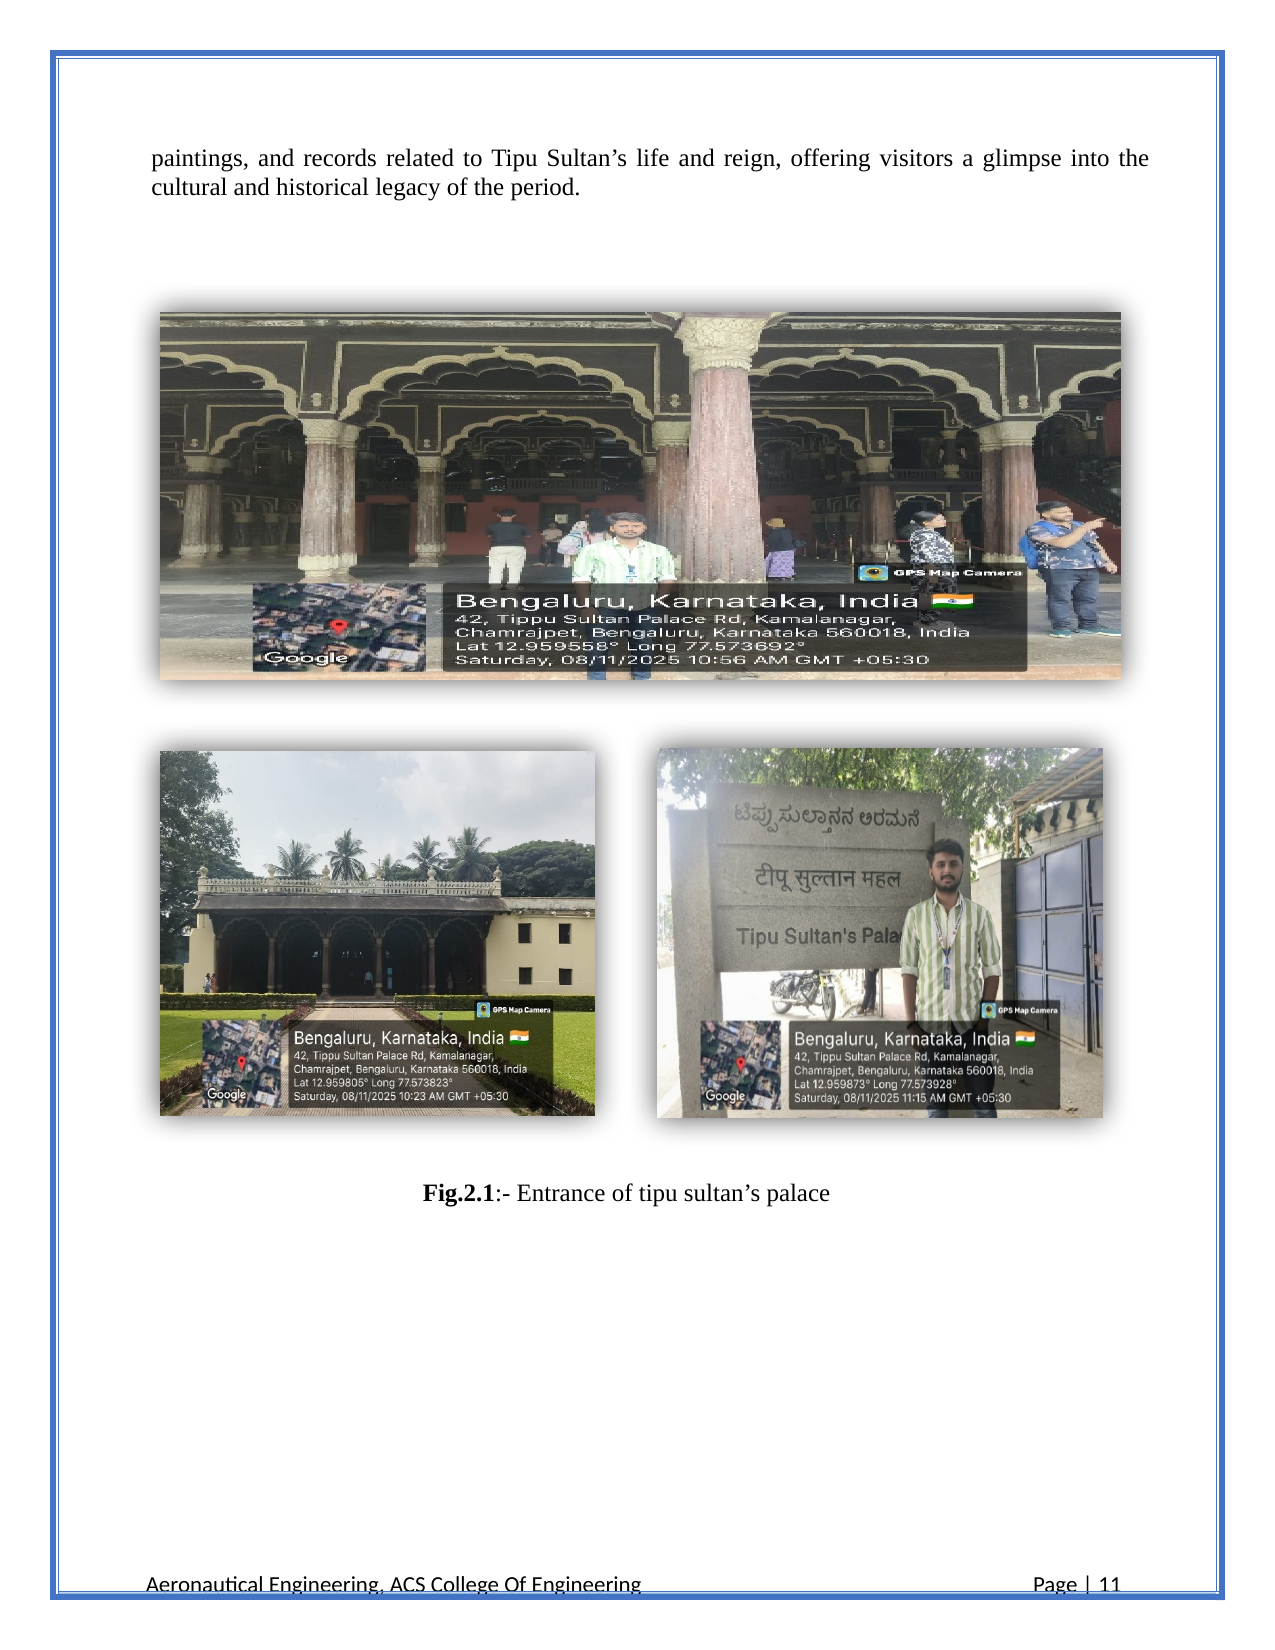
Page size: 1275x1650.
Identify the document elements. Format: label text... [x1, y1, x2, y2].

picture [160, 312, 1121, 680]
picture [657, 748, 1103, 1118]
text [150, 143, 1151, 201]
picture [160, 751, 595, 1116]
text Fig.2.1:- Entrance of tipu sultan’s palace [129, 1178, 1151, 1207]
